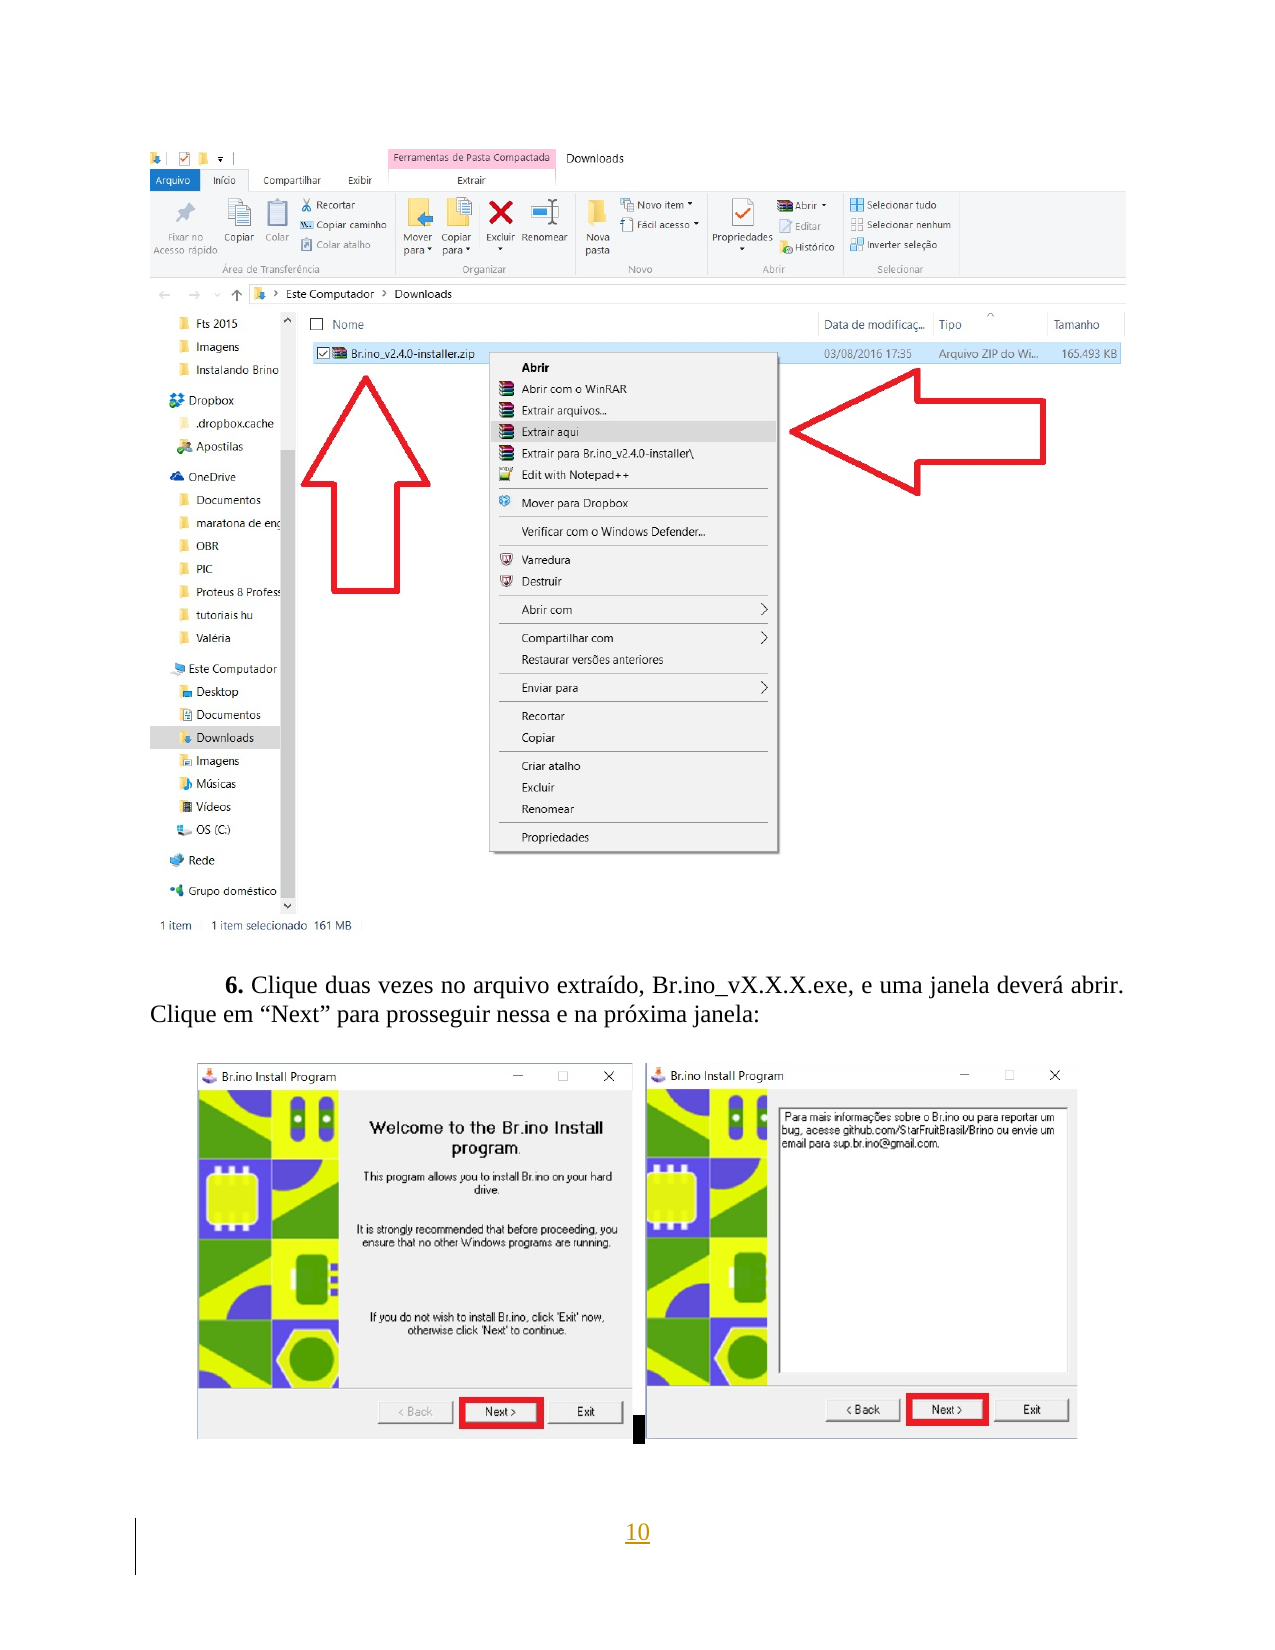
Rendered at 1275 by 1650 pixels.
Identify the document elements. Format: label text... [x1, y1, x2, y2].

picture [645, 1063, 1078, 1439]
picture [150, 149, 1126, 933]
text 6. Clique duas vezes no arquivo extraído, Br.ino_vX.X.X.exe, e uma janela deverá abrir. Clique em “Next” para prosseguir nessa e na próxima janela: [150, 971, 1125, 1028]
picture [197, 1063, 633, 1439]
